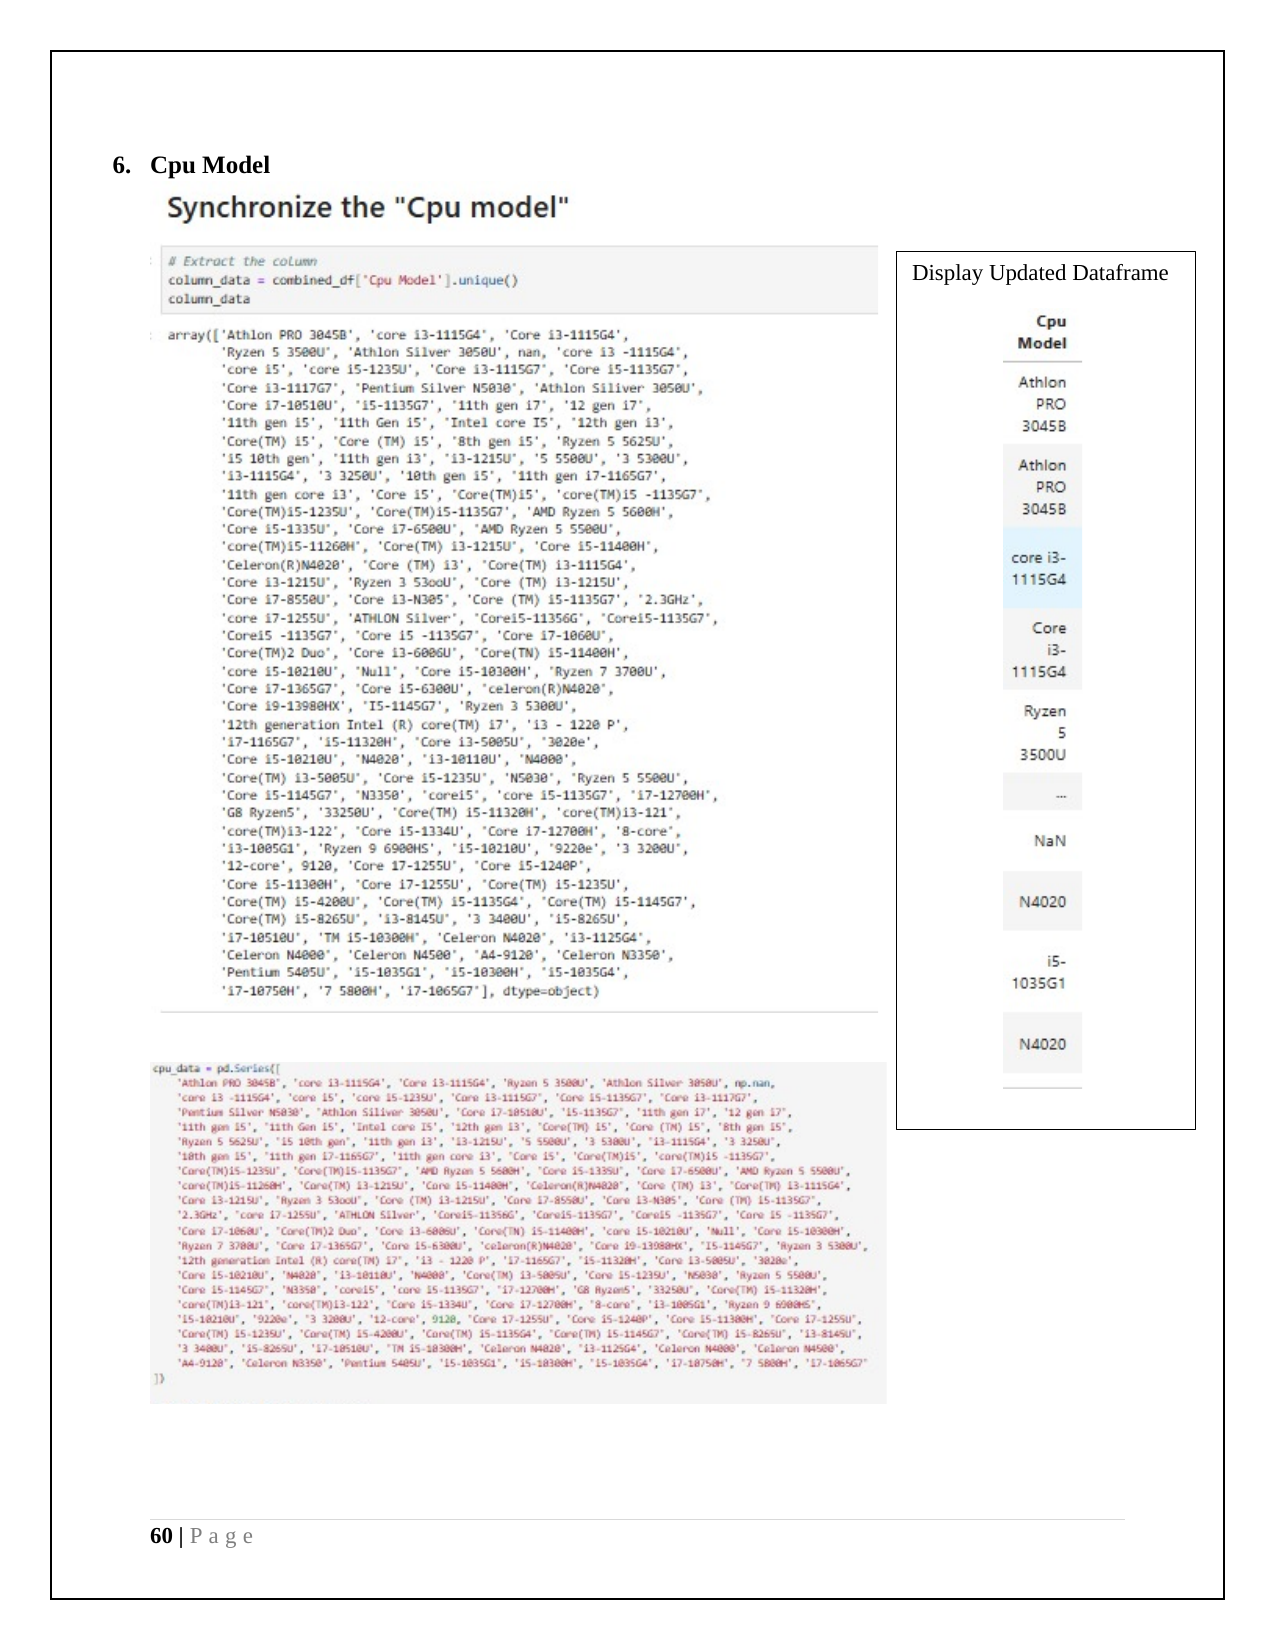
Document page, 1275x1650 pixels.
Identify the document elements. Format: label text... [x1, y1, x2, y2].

list Cpu Model [112, 150, 1125, 179]
picture [150, 181, 879, 1013]
picture [1003, 308, 1083, 1089]
picture [150, 1062, 887, 1404]
